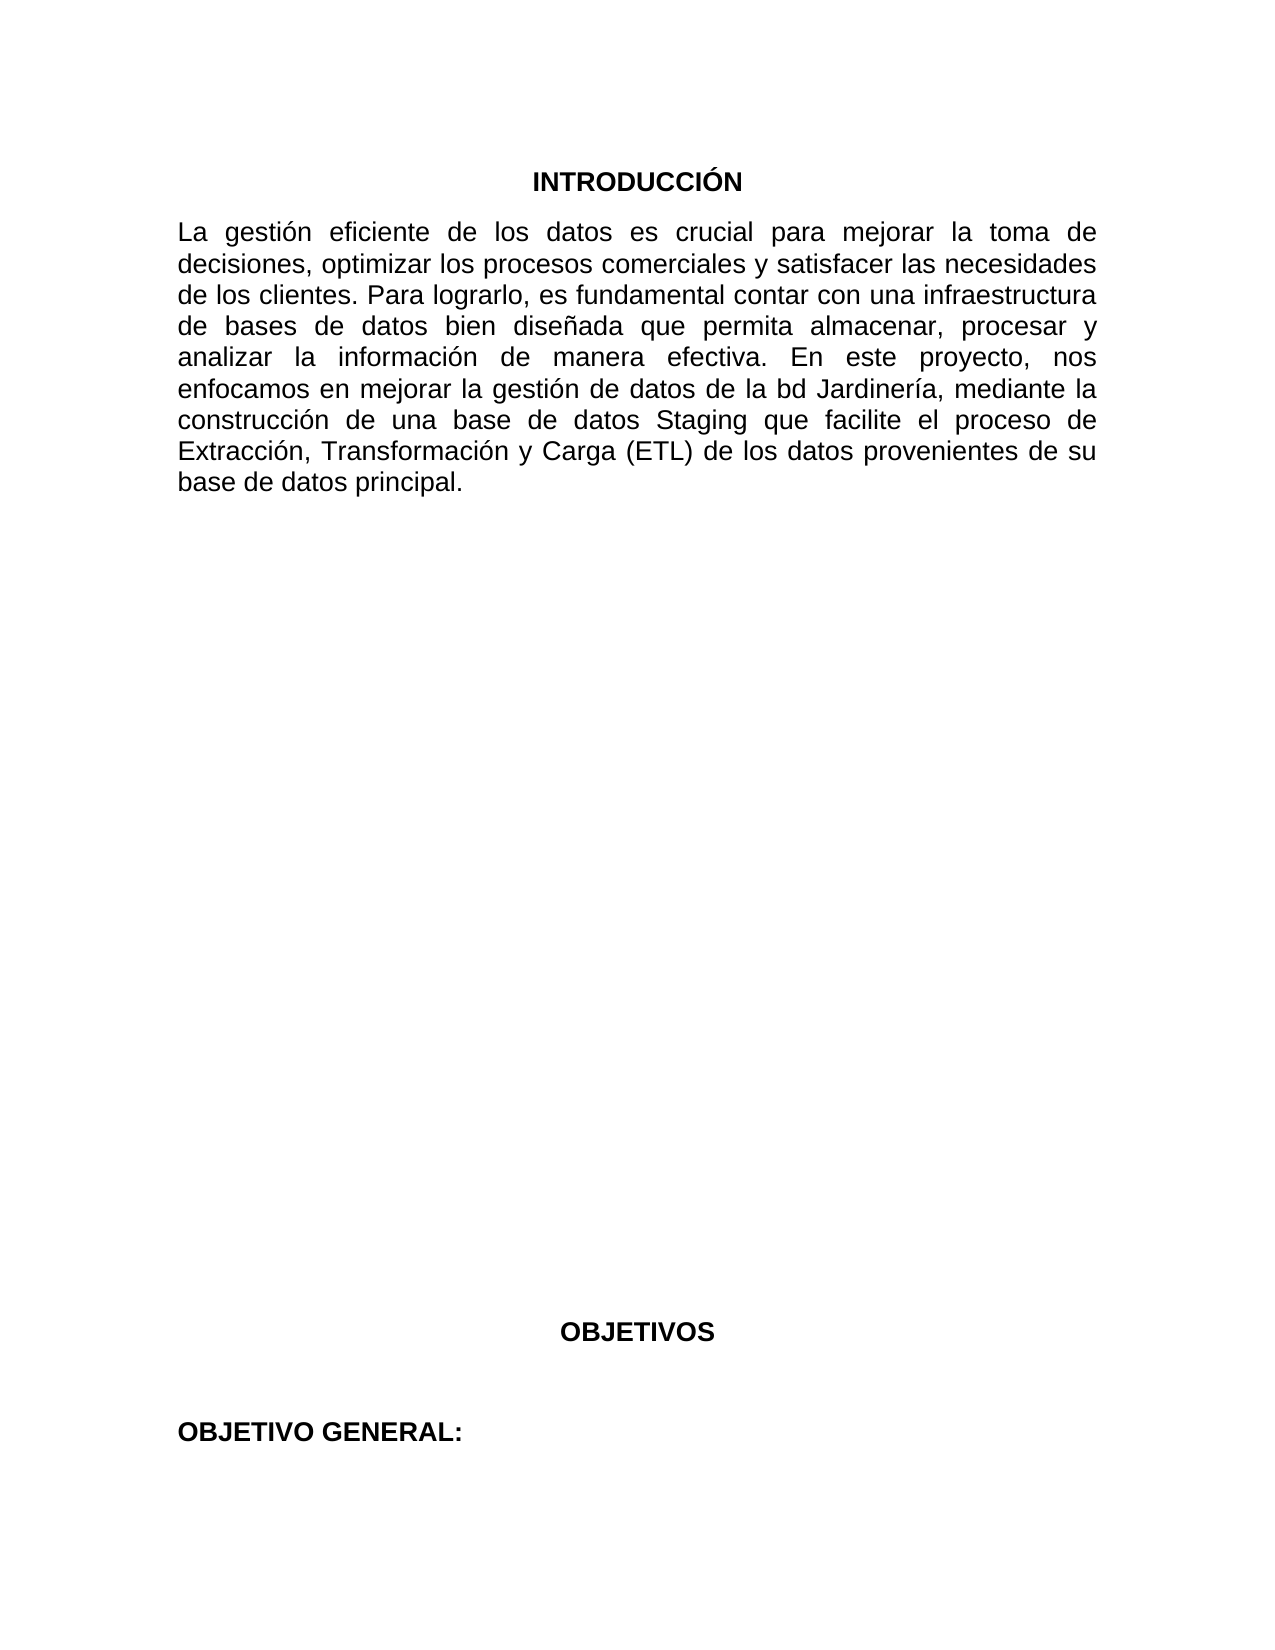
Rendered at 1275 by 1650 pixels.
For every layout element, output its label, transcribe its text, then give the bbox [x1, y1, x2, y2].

text La gestión eficiente de los datos es crucial para mejorar la toma de decisiones, optimizar los procesos comerciales y satisfacer las necesidades de los clientes. Para lograrlo, es fundamental contar con una infraestructura de bases de datos bien diseñada que permita almacenar, procesar y analizar la información de manera efectiva. En este proyecto, nos enfocamos en mejorar la gestión de datos de la bd Jardinería, mediante la construcción de una base de datos Staging que facilite el proceso de Extracción, Transformación y Carga (ETL) de los datos provenientes de su base de datos principal. [177, 216, 1098, 498]
text OBJETIVO GENERAL: [177, 1416, 1098, 1448]
text OBJETIVOS [177, 1316, 1098, 1348]
text INTRODUCCIÓN [177, 166, 1098, 198]
